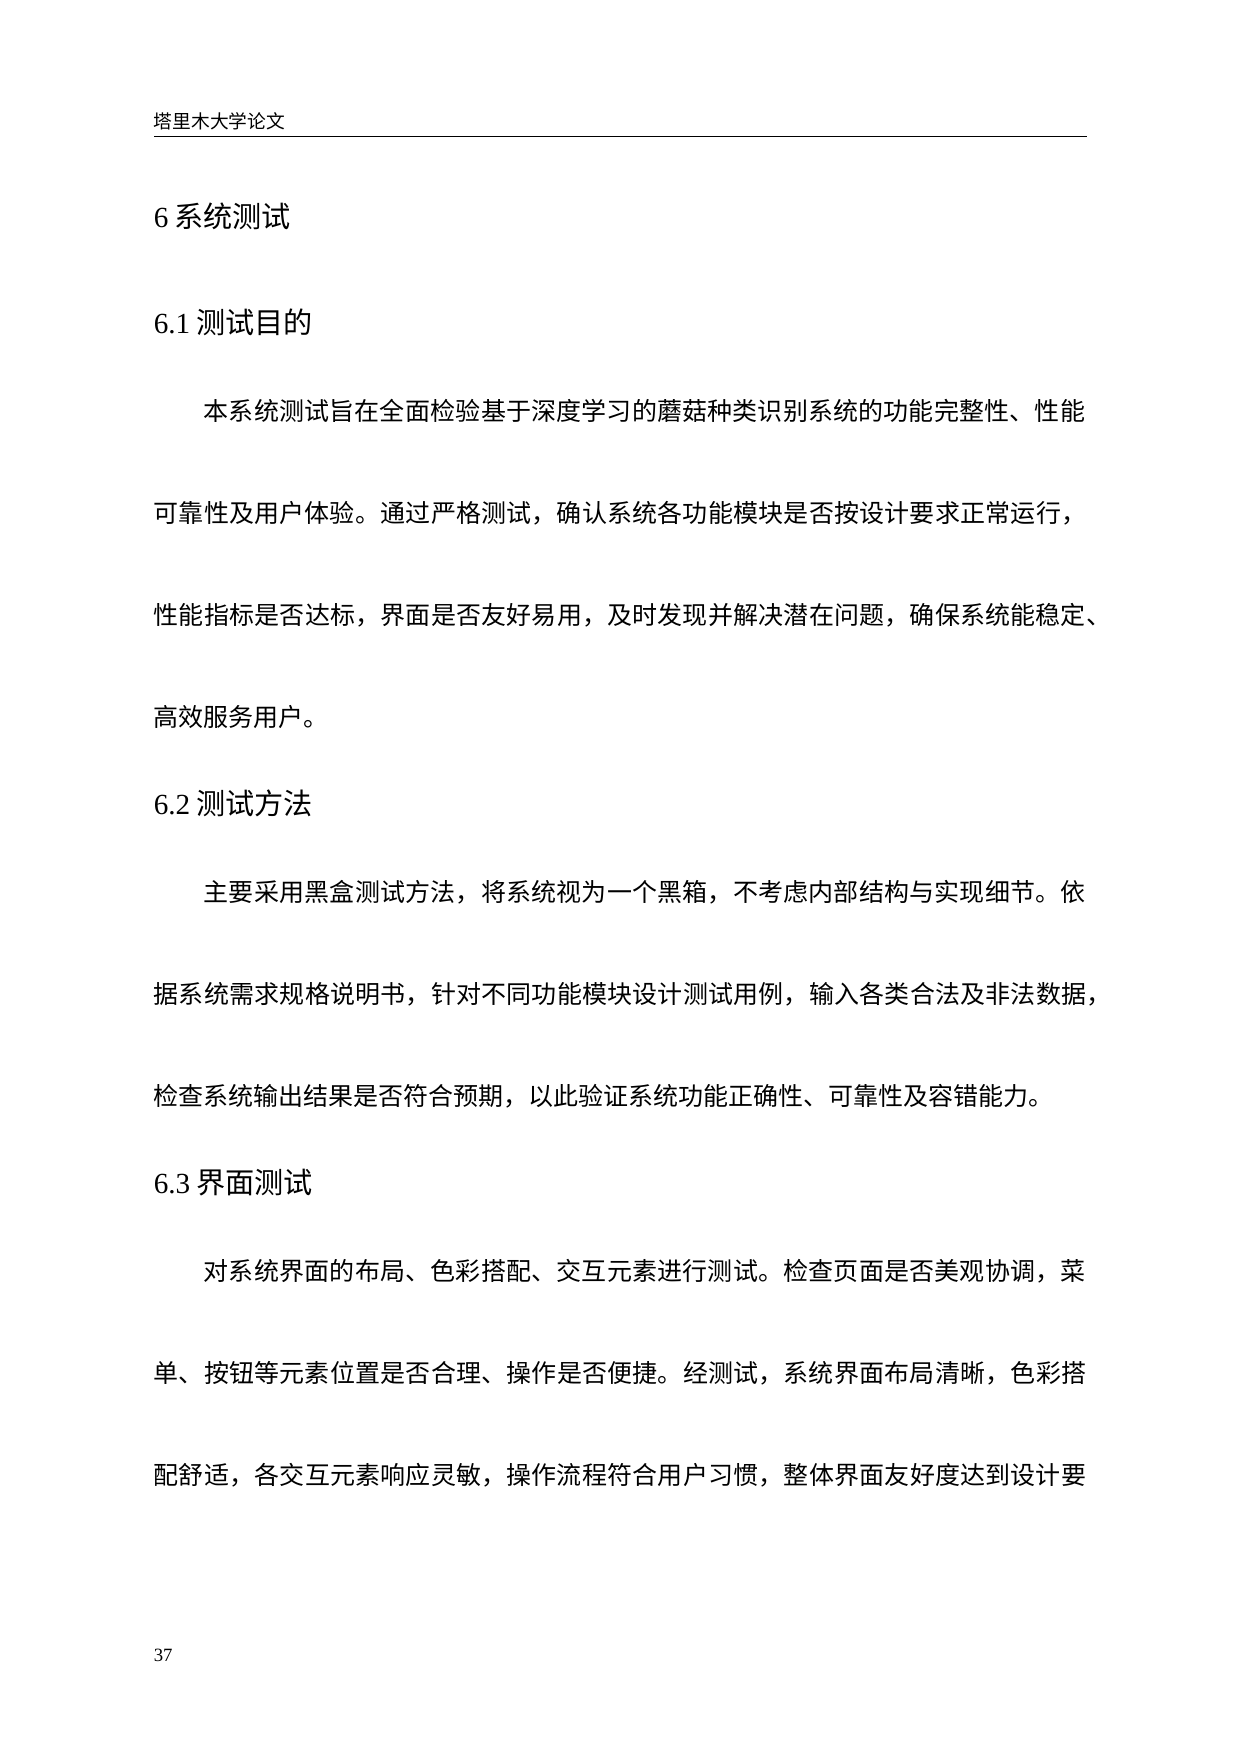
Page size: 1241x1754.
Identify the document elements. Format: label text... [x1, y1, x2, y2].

text 本系统测试旨在全面检验基于深度学习的蘑菇种类识别系统的功能完整性、性能可靠性及用户体验。通过严格测试，确认系统各功能模块是否按设计要求正常运行，性能指标是否达标，界面是否友好易用，及时发现并解决潜在问题，确保系统能稳定、高效服务用户。 [153, 376, 1087, 749]
subtitle 6系统测试 [153, 181, 1087, 249]
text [153, 1236, 1087, 1507]
subtitle 6.2测试方法 [153, 768, 1087, 836]
subtitle 6.3界面测试 [153, 1146, 1087, 1214]
text 主要采用黑盒测试方法，将系统视为一个黑箱，不考虑内部结构与实现细节。依据系统需求规格说明书，针对不同功能模块设计测试用例，输入各类合法及非法数据，检查系统输出结果是否符合预期，以此验证系统功能正确性、可靠性及容错能力。 [153, 857, 1087, 1128]
subtitle 6.1测试目的 [153, 287, 1087, 355]
